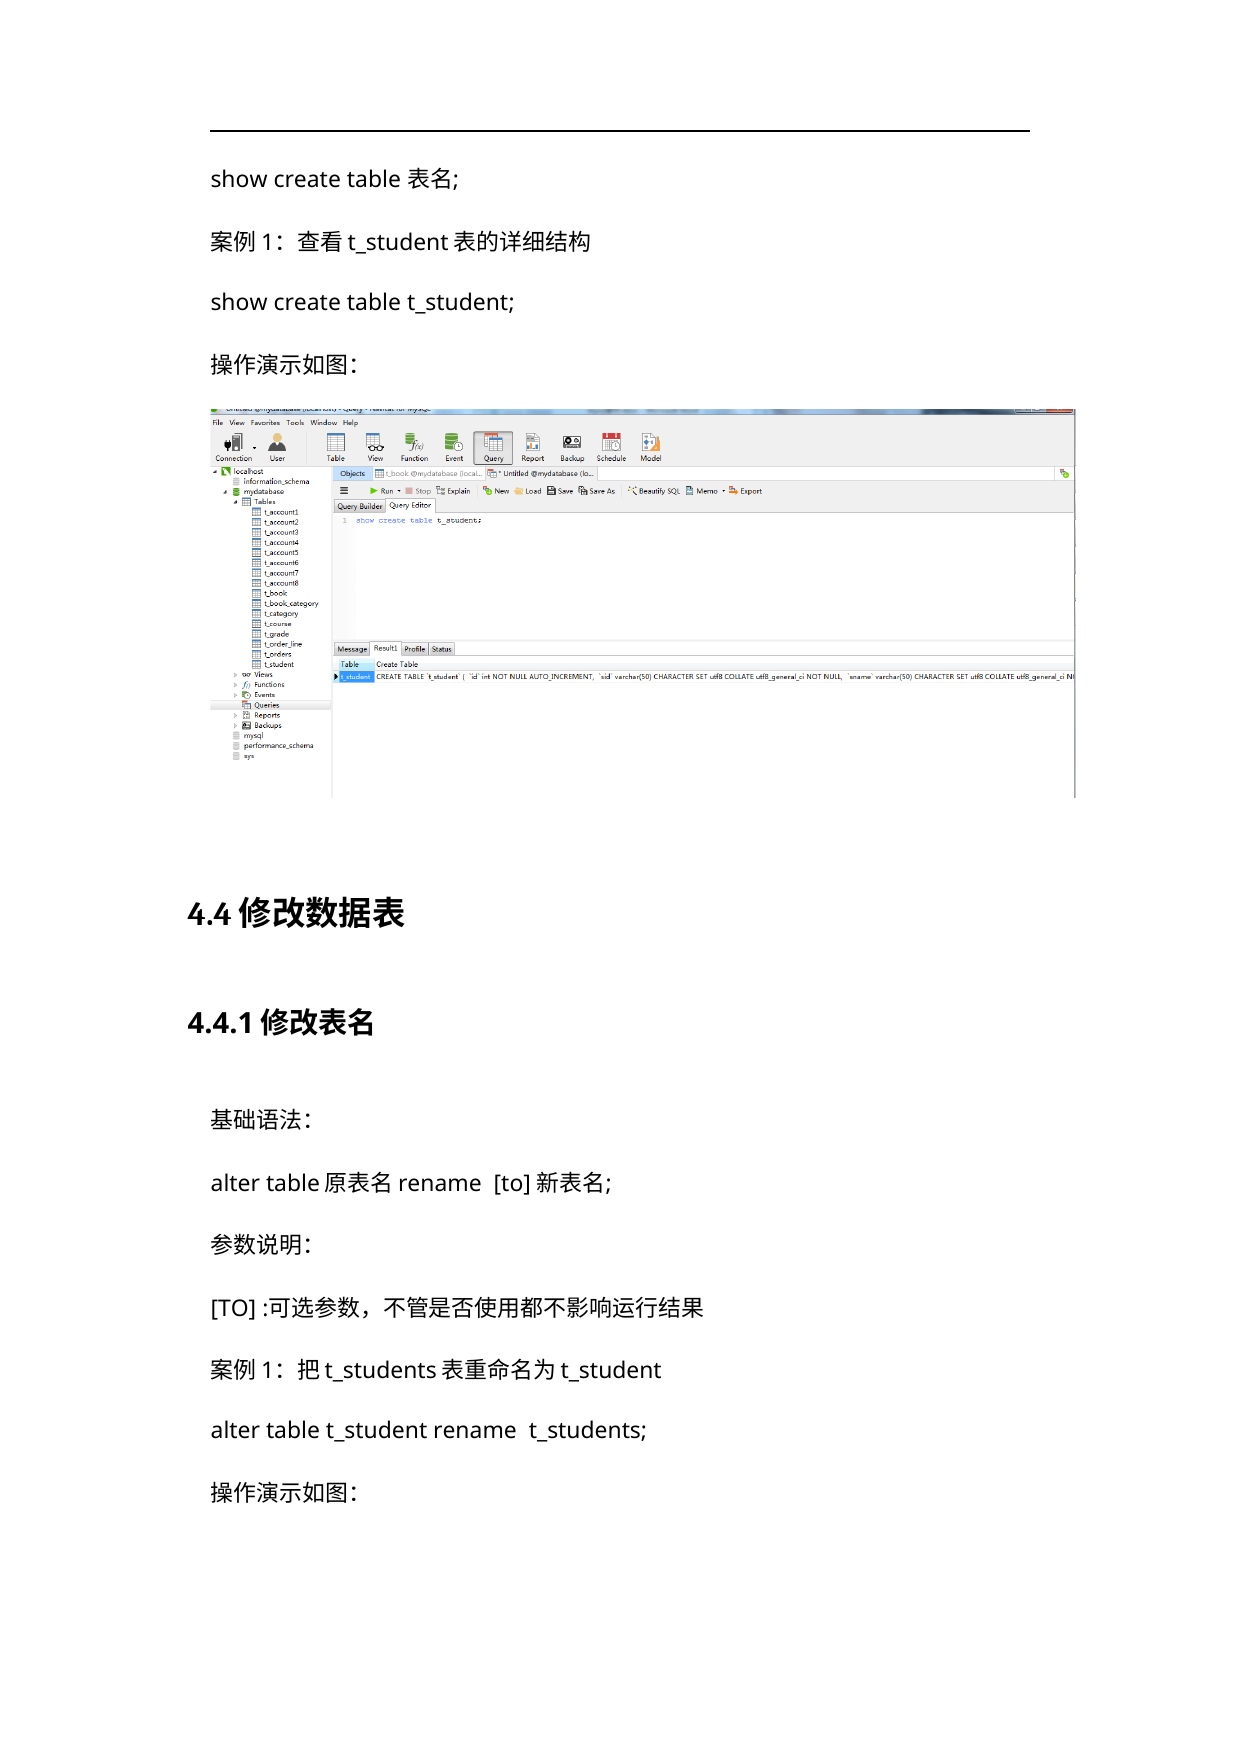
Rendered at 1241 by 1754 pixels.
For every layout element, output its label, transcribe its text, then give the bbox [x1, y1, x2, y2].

text 基础语法： [210, 1102, 1030, 1135]
picture [210, 409, 1076, 798]
text alter table原表名rename [to] 新表名; [210, 1164, 1030, 1198]
text show create table t_student; [210, 286, 1030, 317]
text show create table 表名; [210, 161, 1030, 194]
text 案例1：把t_students表重命名为t_student [210, 1352, 1030, 1385]
subtitle 4.4修改数据表 [187, 887, 1030, 935]
text 操作演示如图： [210, 1475, 1030, 1508]
text 案例1：查看t_student表的详细结构 [210, 224, 1030, 257]
subtitle 4.4.1修改表名 [187, 999, 1030, 1042]
text 操作演示如图： [210, 347, 1030, 380]
text [TO] :可选参数，不管是否使用都不影响运行结果 [210, 1289, 1030, 1323]
text alter table t_student rename t_students; [210, 1414, 1030, 1446]
text 参数说明： [210, 1227, 1030, 1260]
